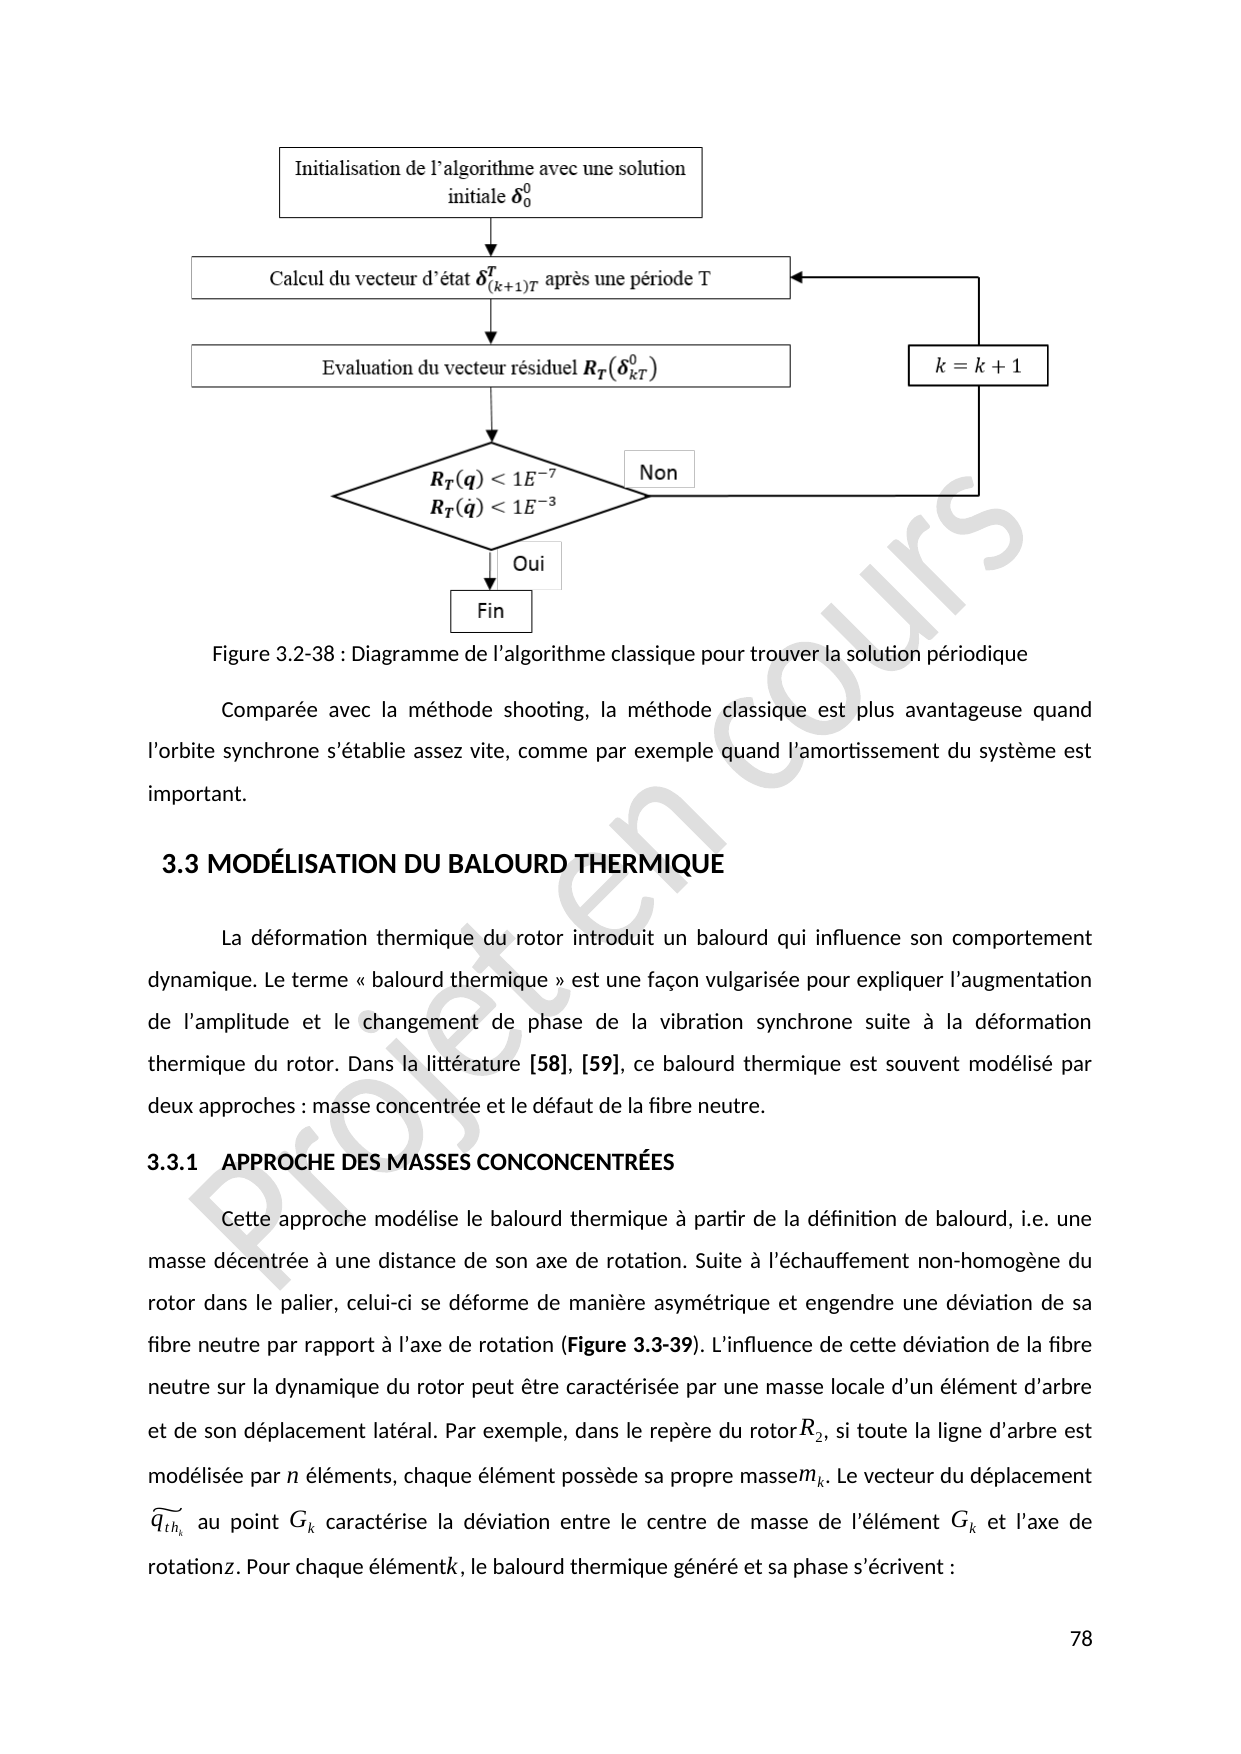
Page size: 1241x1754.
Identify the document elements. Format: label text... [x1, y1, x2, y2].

subtitle Modélisation du balourd thermique [161, 846, 1093, 881]
picture [191, 147, 1049, 639]
text La déformation thermique du rotor introduit un balourd qui influence son comportement dynamique. Le terme « balourd thermique » est une façon vulgarisée pour expliquer l’augmentation de l’amplitude et le changement de phase de la vibration synchrone suite à la déformation thermique du rotor. Dans la littérature [58], [59], ce balourd thermique est souvent modélisé par deux approches : masse concentrée et le défaut de la fibre neutre. [148, 923, 1093, 1119]
subtitle Approche des masses conconcentrées [146, 1146, 1093, 1176]
text Comparée avec la méthode shooting, la méthode classique est plus avantageuse quand l’orbite synchrone s’établie assez vite, comme par exemple quand l’amortissement du système est important. [148, 695, 1093, 807]
